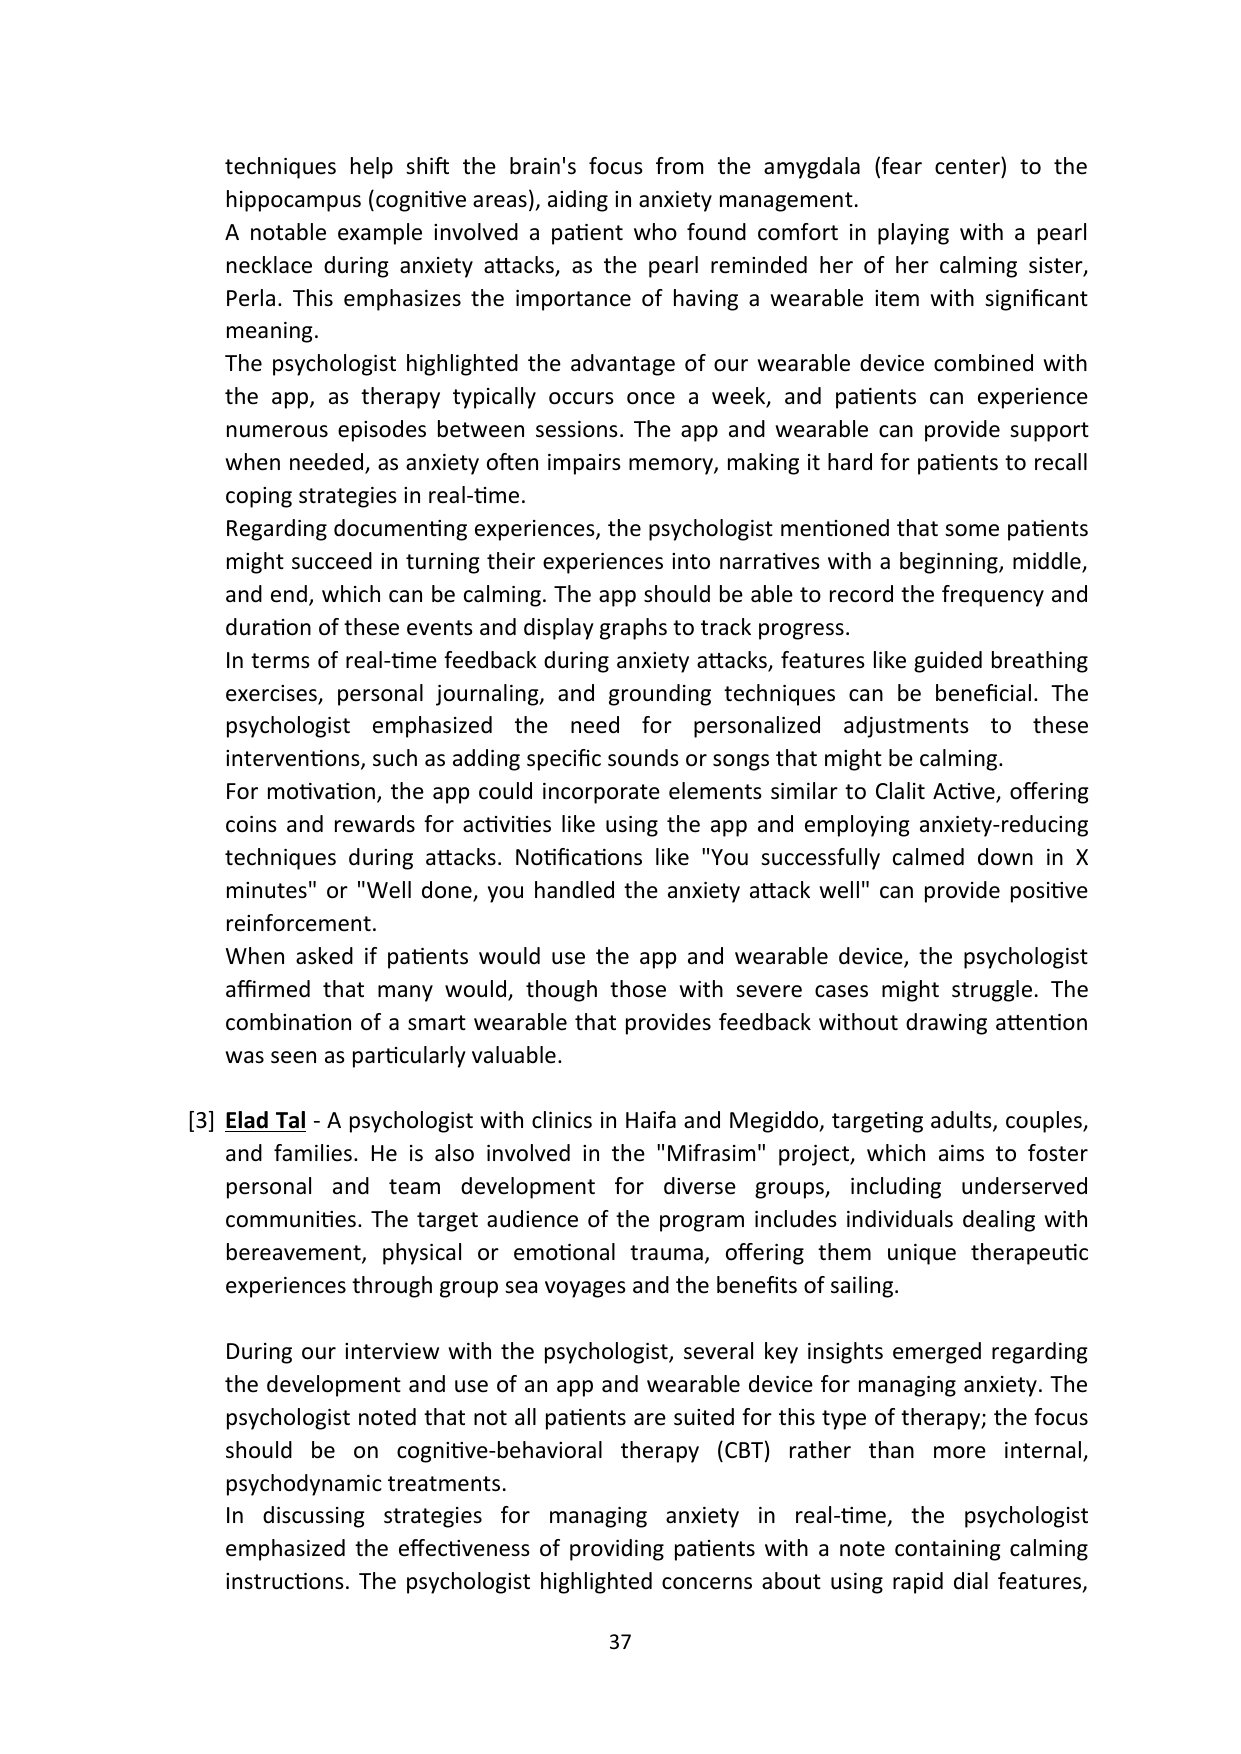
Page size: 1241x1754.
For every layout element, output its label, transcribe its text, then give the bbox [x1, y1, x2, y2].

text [225, 150, 1090, 213]
text When asked if patients would use the app and wearable device, the psychologist affirmed that many would, though those with severe cases might struggle. The combination of a smart wearable that provides feedback without drawing attention was seen as particularly valuable. [225, 940, 1090, 1069]
text During our interview with the psychologist, several key insights emerged regarding the development and use of an app and wearable device for managing anxiety. The psychologist noted that not all patients are suited for this type of therapy; the focus should be on cognitive-behavioral therapy (CBT) rather than more internal, psychodynamic treatments. [225, 1335, 1090, 1497]
text In terms of real-time feedback during anxiety attacks, features like guided breathing exercises, personal journaling, and grounding techniques can be beneficial. The psychologist emphasized the need for personalized adjustments to these interventions, such as adding specific sounds or songs that might be calming. [225, 644, 1090, 773]
list Elad Tal - A psychologist with clinics in Haifa and Megiddo, targeting adults, couples, and families. He is also involved in the "Mifrasim" project, which aims to foster personal and team development for diverse groups, including underserved communities. The target audience of the program includes individuals dealing with bereavement, physical or emotional trauma, offering them unique therapeutic experiences through group sea voyages and the benefits of sailing. [187, 1104, 1090, 1300]
text For motivation, the app could incorporate elements similar to Clalit Active, offering coins and rewards for activities like using the app and employing anxiety-reducing techniques during attacks. Notifications like "You successfully calmed down in X minutes" or "Well done, you handled the anxiety attack well" can provide positive reinforcement. [225, 775, 1090, 938]
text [225, 1499, 1090, 1596]
text A notable example involved a patient who found comfort in playing with a pearl necklace during anxiety attacks, as the pearl reminded her of her calming sister, Perla. This emphasizes the importance of having a wearable item with significant meaning. [225, 216, 1090, 345]
text Regarding documenting experiences, the psychologist mentioned that some patients might succeed in turning their experiences into narratives with a beginning, middle, and end, which can be calming. The app should be able to record the frequency and duration of these events and display graphs to track progress. [225, 512, 1090, 641]
text The psychologist highlighted the advantage of our wearable device combined with the app, as therapy typically occurs once a week, and patients can experience numerous episodes between sessions. The app and wearable can provide support when needed, as anxiety often impairs memory, making it hard for patients to recall coping strategies in real-time. [225, 347, 1090, 510]
